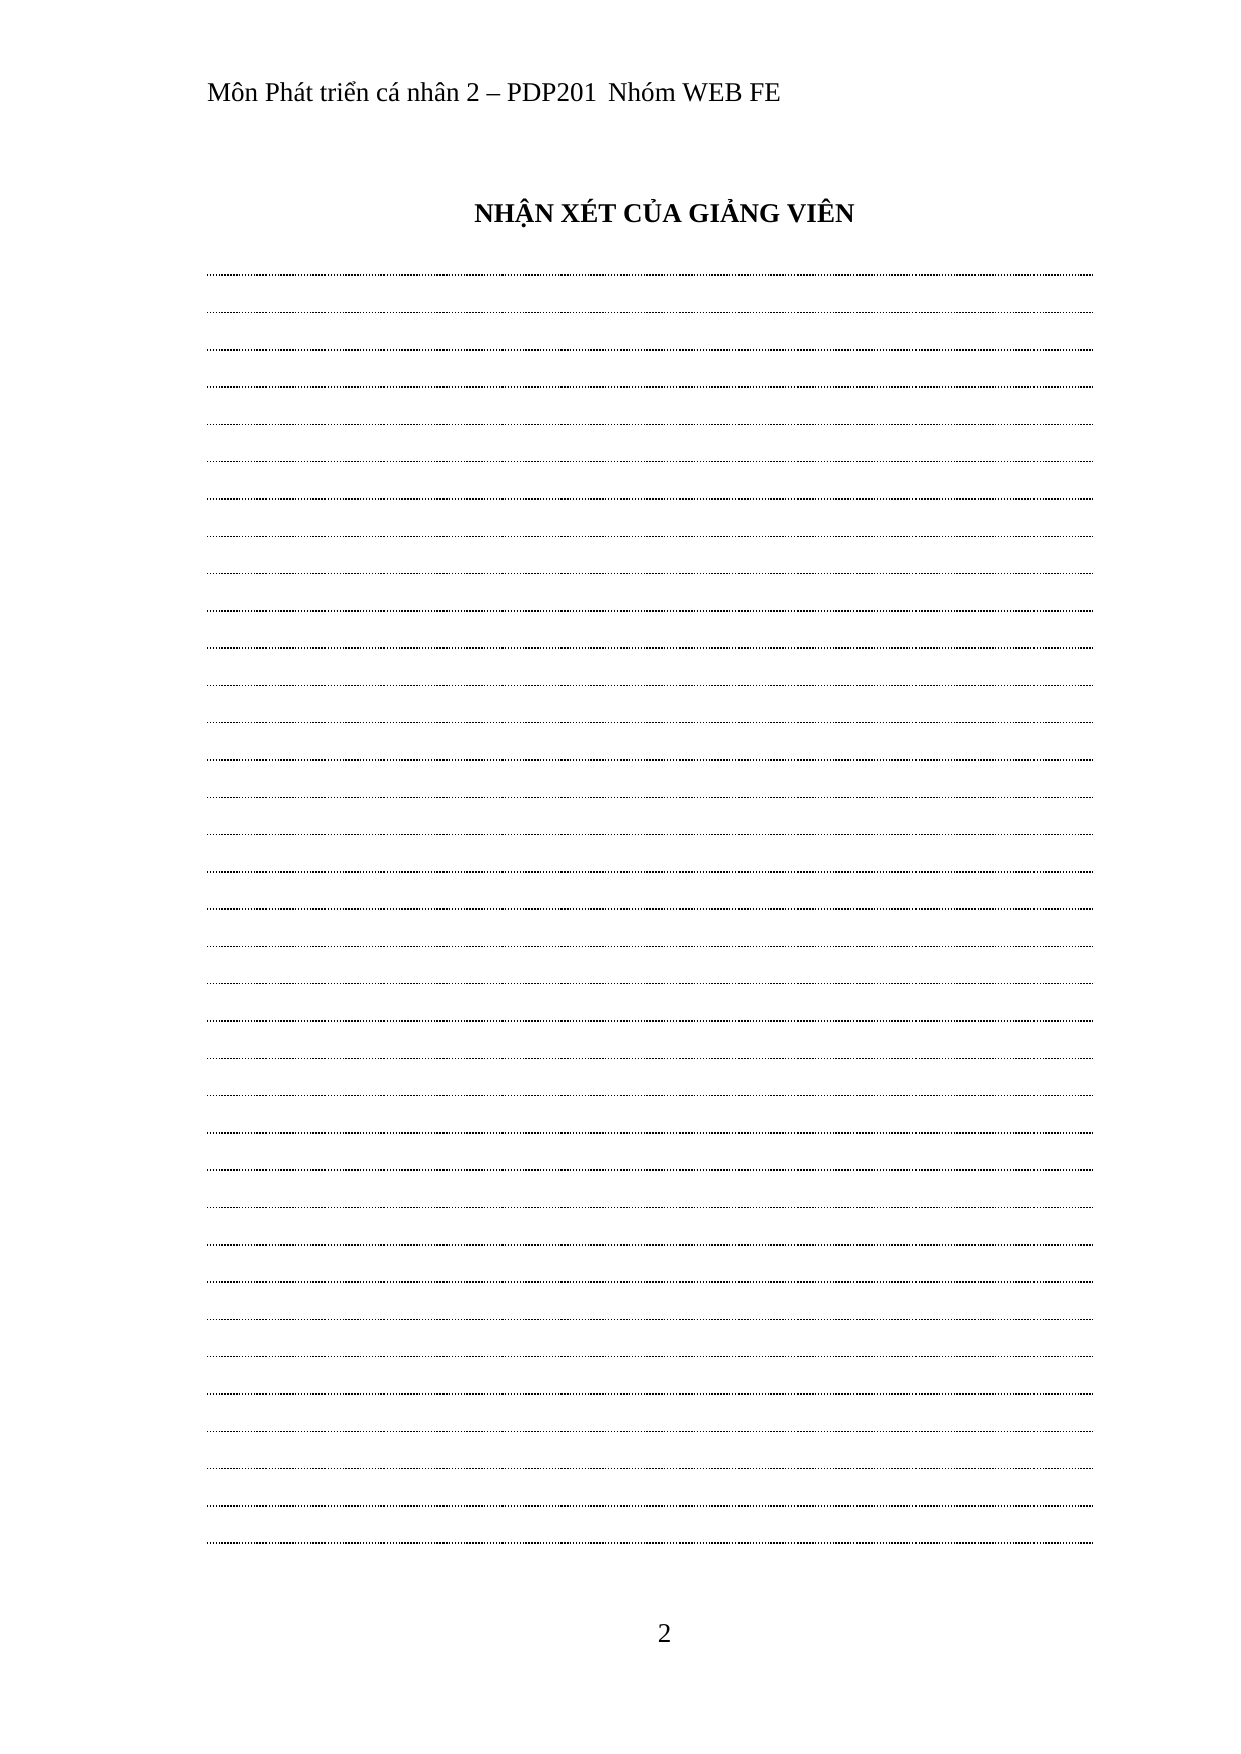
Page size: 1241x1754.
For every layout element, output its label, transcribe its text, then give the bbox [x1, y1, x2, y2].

text NHẬN XÉT CỦA GIẢNG VIÊN [207, 197, 1122, 229]
